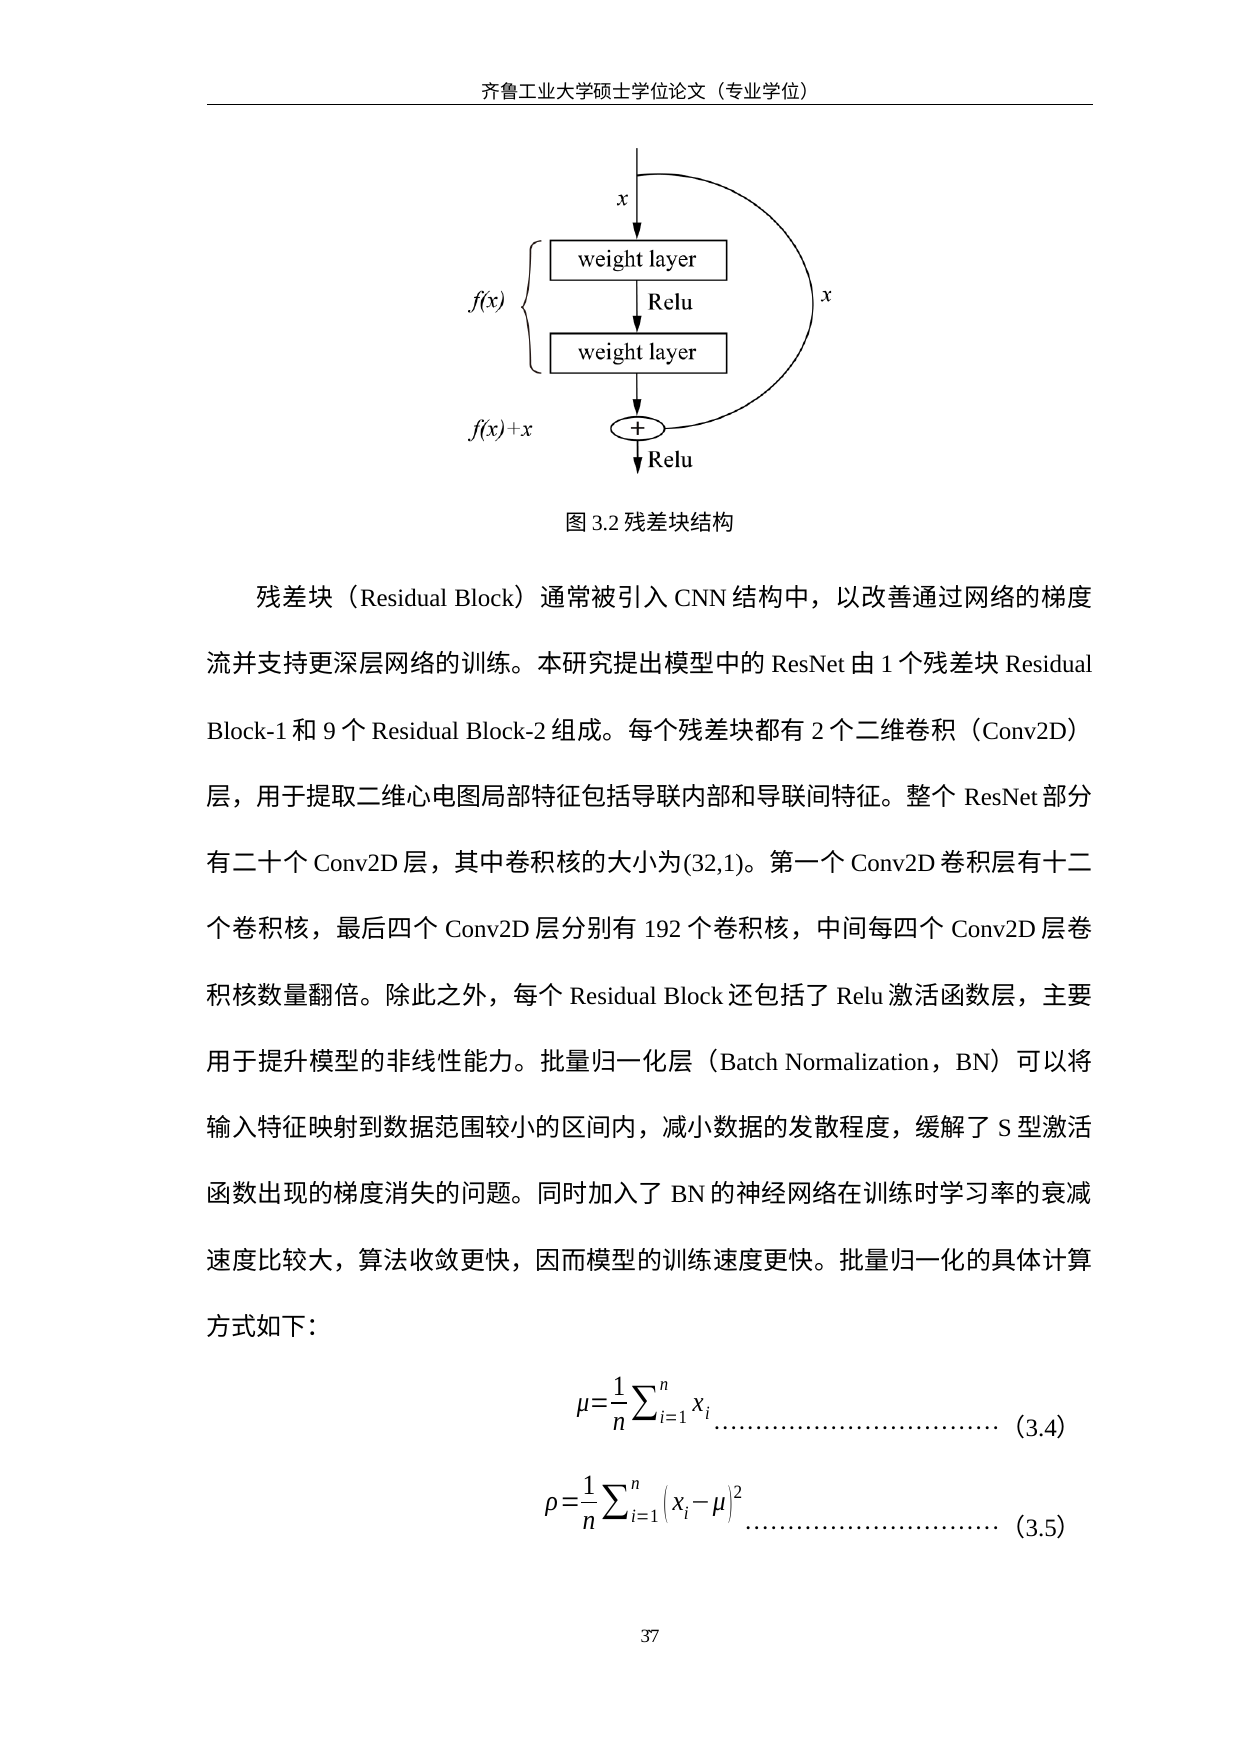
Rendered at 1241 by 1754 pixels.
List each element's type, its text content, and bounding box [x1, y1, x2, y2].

text 图3.2 残差块结构 [207, 504, 1093, 538]
text （3.5） [207, 1457, 1093, 1556]
picture [468, 148, 832, 474]
text 残差块（Residual Block）通常被引入CNN结构中，以改善通过网络的梯度流并支持更深层网络的训练。本研究提出模型中的ResNet由1个残差块Residual Block-1和9个Residual Block-2组成。每个残差块都有2个二维卷积（Conv2D）层，用于提取二维心电图局部特征包括导联内部和导联间特征。整个ResNet部分有二十个Conv2D层，其中卷积核的大小为(32,1)。第一个Conv2D卷积层有十二个卷积核，最后四个Conv2D层分别有192个卷积核，中间每四个Conv2D层卷积核数量翻倍。除此之外，每个Residual Block还包括了Relu激活函数层，主要用于提升模型的非线性能力。批量归一化层（Batch Normalization，BN）可以将输入特征映射到数据范围较小的区间内，减小数据的发散程度，缓解了S型激活函数出现的梯度消失的问题。同时加入了BN的神经网络在训练时学习率的衰减速度比较大，算法收敛更快，因而模型的训练速度更快。批量归一化的具体计算方式如下： [207, 563, 1093, 1358]
text （3.4） [207, 1358, 1093, 1457]
